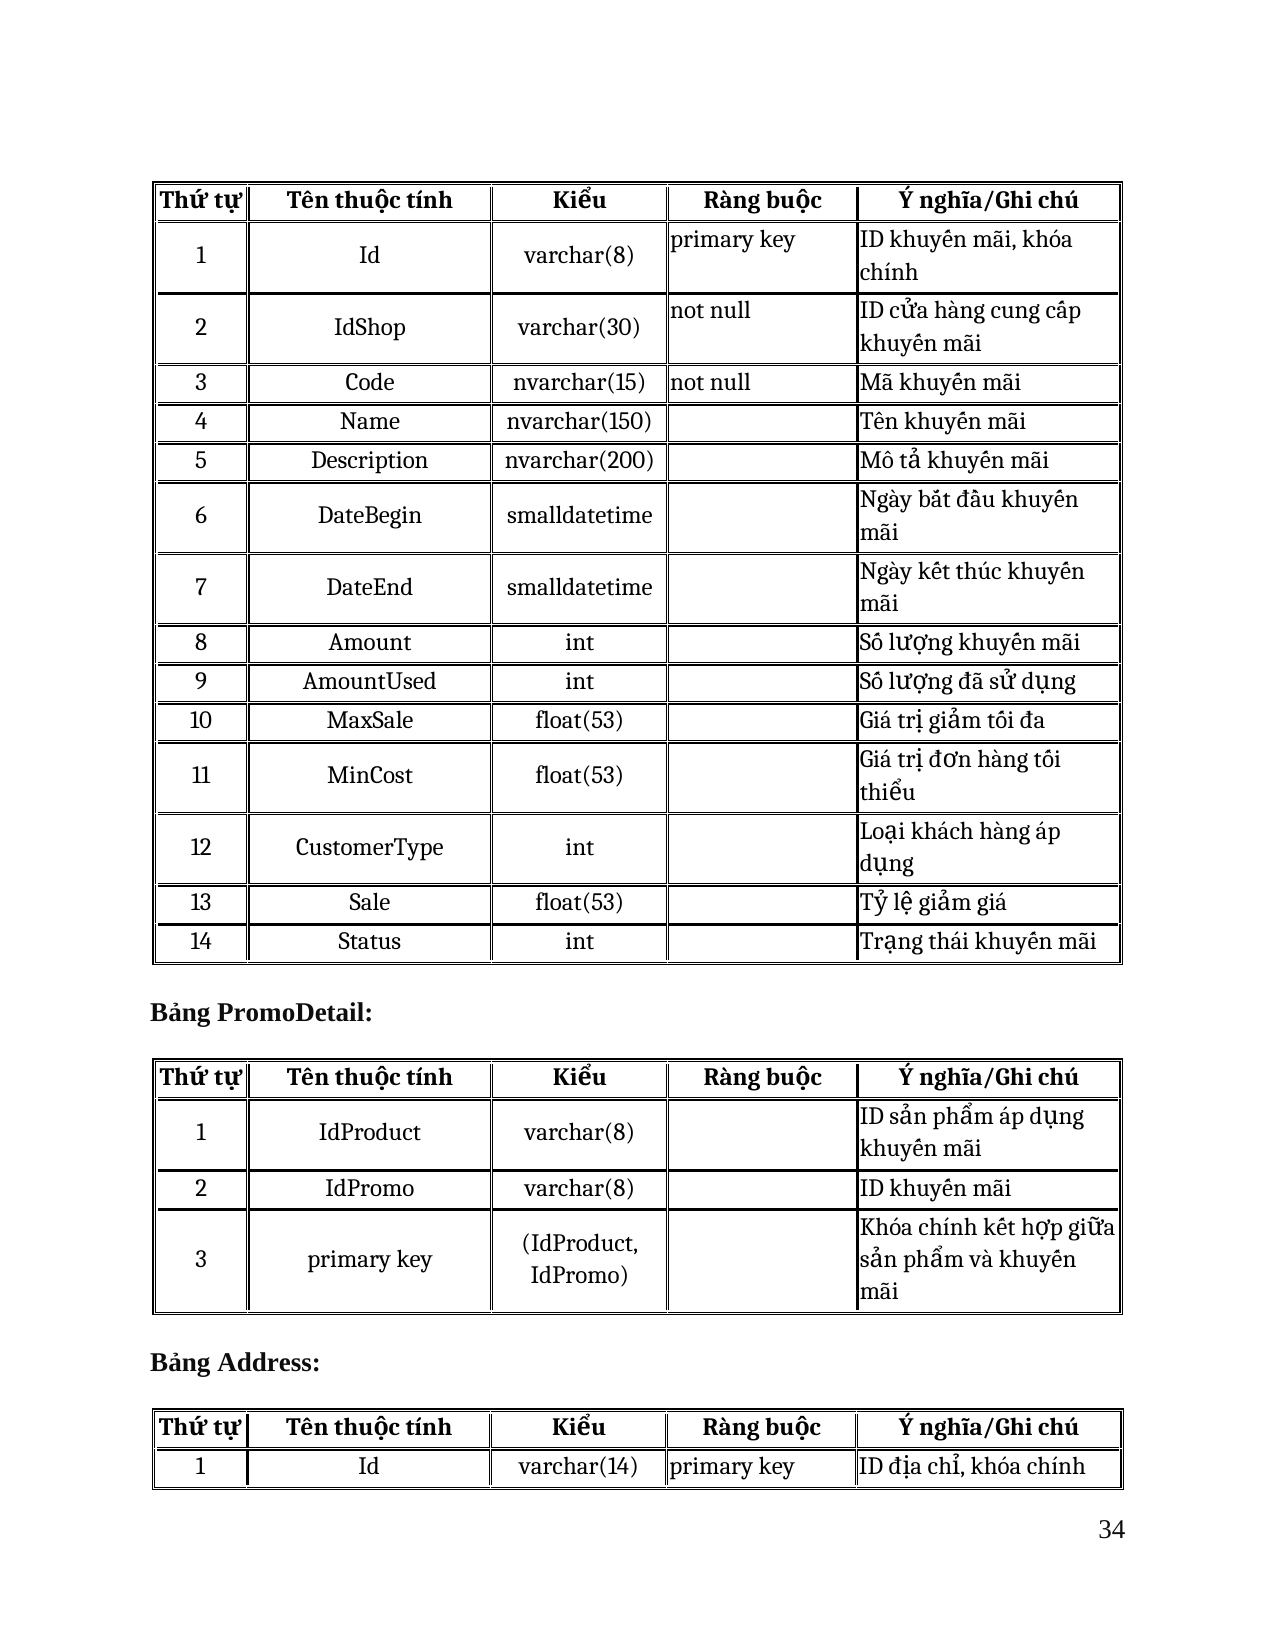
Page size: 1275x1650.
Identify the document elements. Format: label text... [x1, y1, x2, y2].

table_cell 3 [156, 1208, 248, 1312]
table_cell 1 [155, 1447, 247, 1486]
table_header Kiểu [492, 185, 668, 220]
table_cell (IdProduct, IdPromo) [492, 1210, 668, 1312]
table_cell [669, 1101, 856, 1169]
table_cell 11 [154, 740, 248, 812]
table_cell IdPromo [250, 1172, 490, 1208]
table_header Tên thuộc tính [248, 185, 492, 220]
table_cell 5 [156, 441, 246, 480]
table_cell float(53) [493, 705, 666, 740]
table_cell Amount [250, 627, 490, 662]
table_header Ràng buộc [668, 185, 857, 220]
table_cell nvarchar(15) [493, 366, 666, 402]
table_header Thứ tự [156, 183, 248, 220]
table_cell [669, 887, 856, 922]
table_cell 8 [154, 623, 248, 662]
table_cell primary key [667, 1451, 856, 1486]
table_cell varchar(8) [493, 1101, 666, 1169]
table_cell int [492, 925, 668, 961]
table_cell [668, 1211, 857, 1312]
table_cell Số lượng khuyến mãi [857, 623, 1121, 662]
table_cell [668, 926, 857, 961]
table_cell int [493, 815, 666, 883]
table_cell [669, 484, 856, 552]
table_cell Mã khuyến mãi [859, 363, 1120, 402]
table_cell ID sản phẩm áp dụng khuyến mãi [859, 1097, 1120, 1169]
table_cell [669, 627, 856, 662]
table_cell 7 [156, 552, 246, 623]
table_cell [669, 666, 856, 701]
table_cell [669, 705, 856, 740]
table_cell Sale [250, 887, 490, 922]
table_header Tên thuộc tính [248, 1062, 492, 1097]
table_cell 4 [156, 402, 246, 441]
table_cell 10 [154, 701, 248, 740]
table_cell int [493, 666, 666, 701]
table_cell [669, 744, 856, 812]
table_cell Khóa chính kết hợp giữa sản phẩm và khuyến mãi [857, 1208, 1119, 1312]
table_header Kiểu [491, 1412, 667, 1447]
table_cell 2 [156, 292, 246, 363]
table_cell 1 [156, 220, 246, 292]
table_cell Id [247, 1450, 491, 1486]
table_cell DateEnd [250, 555, 490, 623]
table_cell 6 [154, 480, 248, 552]
table_cell DateBegin [250, 484, 490, 552]
table_cell MaxSale [250, 705, 490, 740]
table_cell IdShop [250, 295, 490, 363]
text Bảng PromoDetail: [150, 996, 1125, 1027]
table_cell Tỷ lệ giảm giá [857, 883, 1121, 922]
table_cell [669, 445, 856, 480]
table_header Thứ tự [156, 1060, 248, 1097]
table_cell Giá trị đơn hàng tối thiểu [857, 740, 1121, 812]
table_cell Description [250, 445, 490, 480]
table_header Kiểu [492, 1062, 668, 1097]
table_cell int [493, 627, 666, 662]
table_cell Tên khuyến mãi [859, 402, 1120, 441]
table_cell Số lượng đã sử dụng [859, 662, 1120, 701]
table_cell 14 [154, 923, 248, 961]
table_cell ID địa chỉ, khóa chính [856, 1447, 1121, 1486]
table_cell Ngày bắt đầu khuyến mãi [857, 480, 1121, 552]
table_cell varchar(8) [493, 223, 666, 292]
table_cell 13 [154, 883, 248, 922]
table_header Ý nghĩa/Ghi chú [857, 185, 1119, 220]
table_cell [669, 555, 856, 623]
table_cell Ngày kết thúc khuyến mãi [859, 552, 1120, 623]
table_cell [669, 406, 856, 441]
table_cell [669, 1172, 856, 1208]
table_header Tên thuộc tính [247, 1412, 491, 1447]
table_cell varchar(30) [493, 295, 666, 363]
table_cell primary key [669, 223, 856, 292]
table_cell Code [250, 366, 490, 402]
table_cell nvarchar(200) [493, 445, 666, 480]
table_cell CustomerType [250, 815, 490, 883]
table_cell float(53) [493, 887, 666, 922]
text Bảng Address: [150, 1346, 1125, 1377]
table_cell primary key [248, 1210, 492, 1312]
table_cell smalldatetime [493, 484, 666, 552]
table_cell AmountUsed [250, 666, 490, 701]
table_cell Trạng thái khuyến mãi [857, 923, 1121, 961]
table_cell 1 [156, 1097, 246, 1169]
table_cell MinCost [250, 744, 490, 812]
table_cell smalldatetime [493, 555, 666, 623]
table_cell 3 [156, 363, 246, 402]
table_cell ID cửa hàng cung cấp khuyến mãi [859, 292, 1119, 363]
table_cell Status [248, 925, 492, 961]
table_header Ý nghĩa/Ghi chú [857, 1062, 1119, 1097]
table_header Ý nghĩa/Ghi chú [856, 1412, 1120, 1447]
table_cell IdProduct [250, 1101, 490, 1169]
table_cell 12 [156, 812, 246, 883]
table_header Ràng buộc [668, 1062, 857, 1097]
table_cell Name [250, 406, 490, 441]
table_header Ràng buộc [667, 1412, 856, 1447]
table_cell Mô tả khuyến mãi [859, 441, 1120, 480]
table_cell not null [669, 366, 856, 402]
table_header Thứ tự [155, 1410, 247, 1447]
table_cell ID khuyến mãi, khóa chính [859, 220, 1120, 292]
table_cell varchar(8) [493, 1172, 666, 1208]
table_cell float(53) [493, 744, 666, 812]
table_cell Loại khách hàng áp dụng [859, 812, 1120, 883]
table_cell varchar(14) [491, 1450, 667, 1486]
table_cell Id [250, 223, 490, 292]
table_cell 9 [156, 662, 246, 701]
table_cell [669, 815, 856, 883]
table_cell 2 [156, 1169, 246, 1208]
table_cell nvarchar(150) [493, 406, 666, 441]
table_cell not null [669, 295, 856, 363]
table_cell ID khuyến mãi [859, 1169, 1119, 1208]
table_cell Giá trị giảm tối đa [857, 701, 1121, 740]
